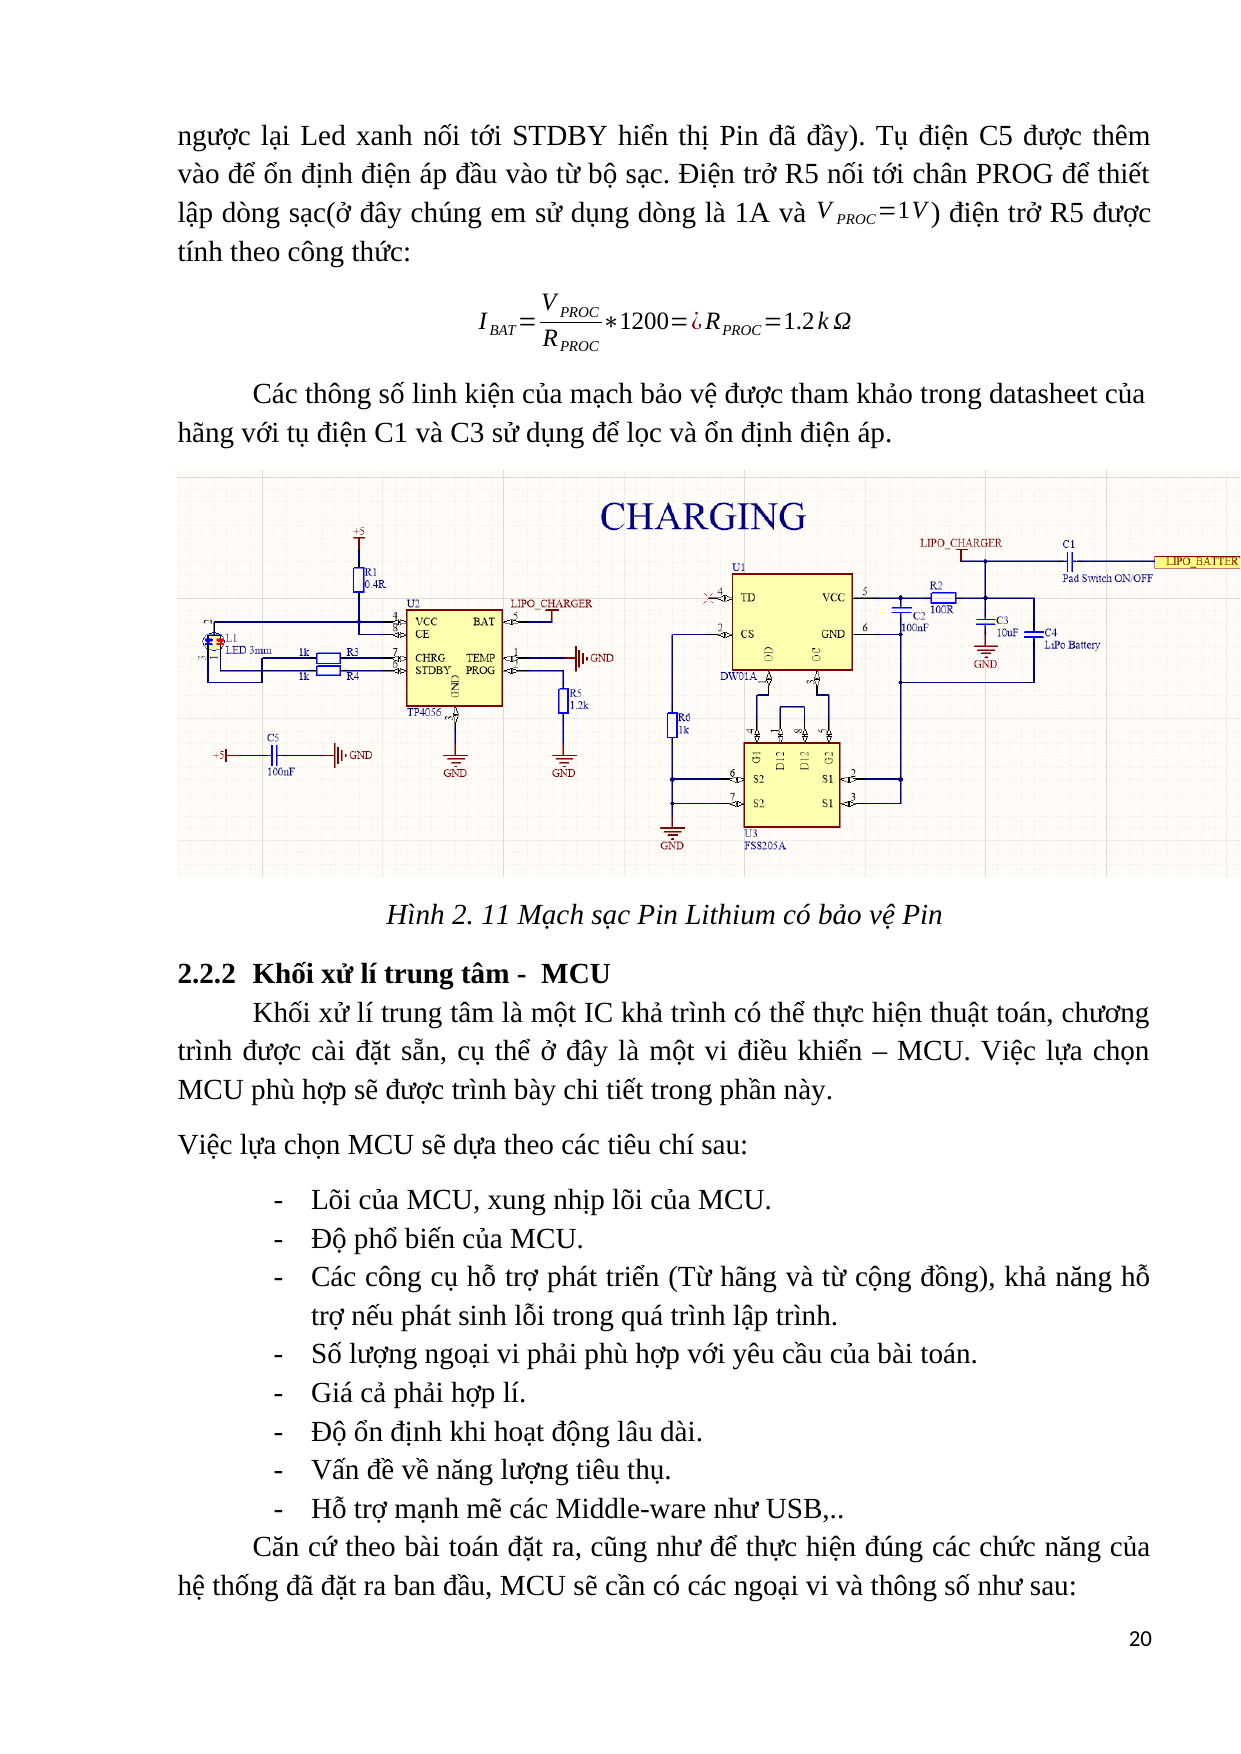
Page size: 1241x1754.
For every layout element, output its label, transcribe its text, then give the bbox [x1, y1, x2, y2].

text Việc lựa chọn MCU sẽ dựa theo các tiêu chí sau: [177, 1127, 1152, 1161]
text Căn cứ theo bài toán đặt ra, cũng như để thực hiện đúng các chức năng của hệ thống đã đặt ra ban đầu, MCU sẽ cần có các ngoại vi và thông số như sau: [177, 1529, 1152, 1601]
text Khối xử lí trung tâm là một IC khả trình có thể thực hiện thuật toán, chương trình được cài đặt sẵn, cụ thể ở đây là một vi điều khiển – MCU. Việc lựa chọn MCU phù hợp sẽ được trình bày chi tiết trong phần này. [177, 995, 1152, 1106]
subtitle Khối xử lí trung tâm - MCU [177, 956, 1152, 990]
list Vấn đề về năng lượng tiêu thụ. [273, 1452, 1152, 1486]
list Hỗ trợ mạnh mẽ các Middle-ware như USB,.. [273, 1491, 1152, 1524]
list Số lượng ngoại vi phải phù hợp với yêu cầu của bài toán. [273, 1337, 1152, 1370]
list Độ ổn định khi hoạt động lâu dài. [273, 1414, 1152, 1447]
picture [177, 470, 1241, 877]
text Hình 2. 11 Mạch sạc Pin Lithium có bảo vệ Pin [177, 897, 1152, 931]
list Các công cụ hỗ trợ phát triển (Từ hãng và từ cộng đồng), khả năng hỗ trợ nếu phát sinh lỗi trong quá trình lập trình. [273, 1259, 1152, 1332]
list Lõi của MCU, xung nhịp lõi của MCU. [273, 1182, 1152, 1216]
text Các thông số linh kiện của mạch bảo vệ được tham khảo trong datasheet của hãng với tụ điện C1 và C3 sử dụng để lọc và ổn định điện áp. [177, 376, 1152, 448]
list Độ phổ biến của MCU. [273, 1221, 1152, 1254]
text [177, 118, 1152, 267]
list Giá cả phải hợp lí. [273, 1375, 1152, 1409]
